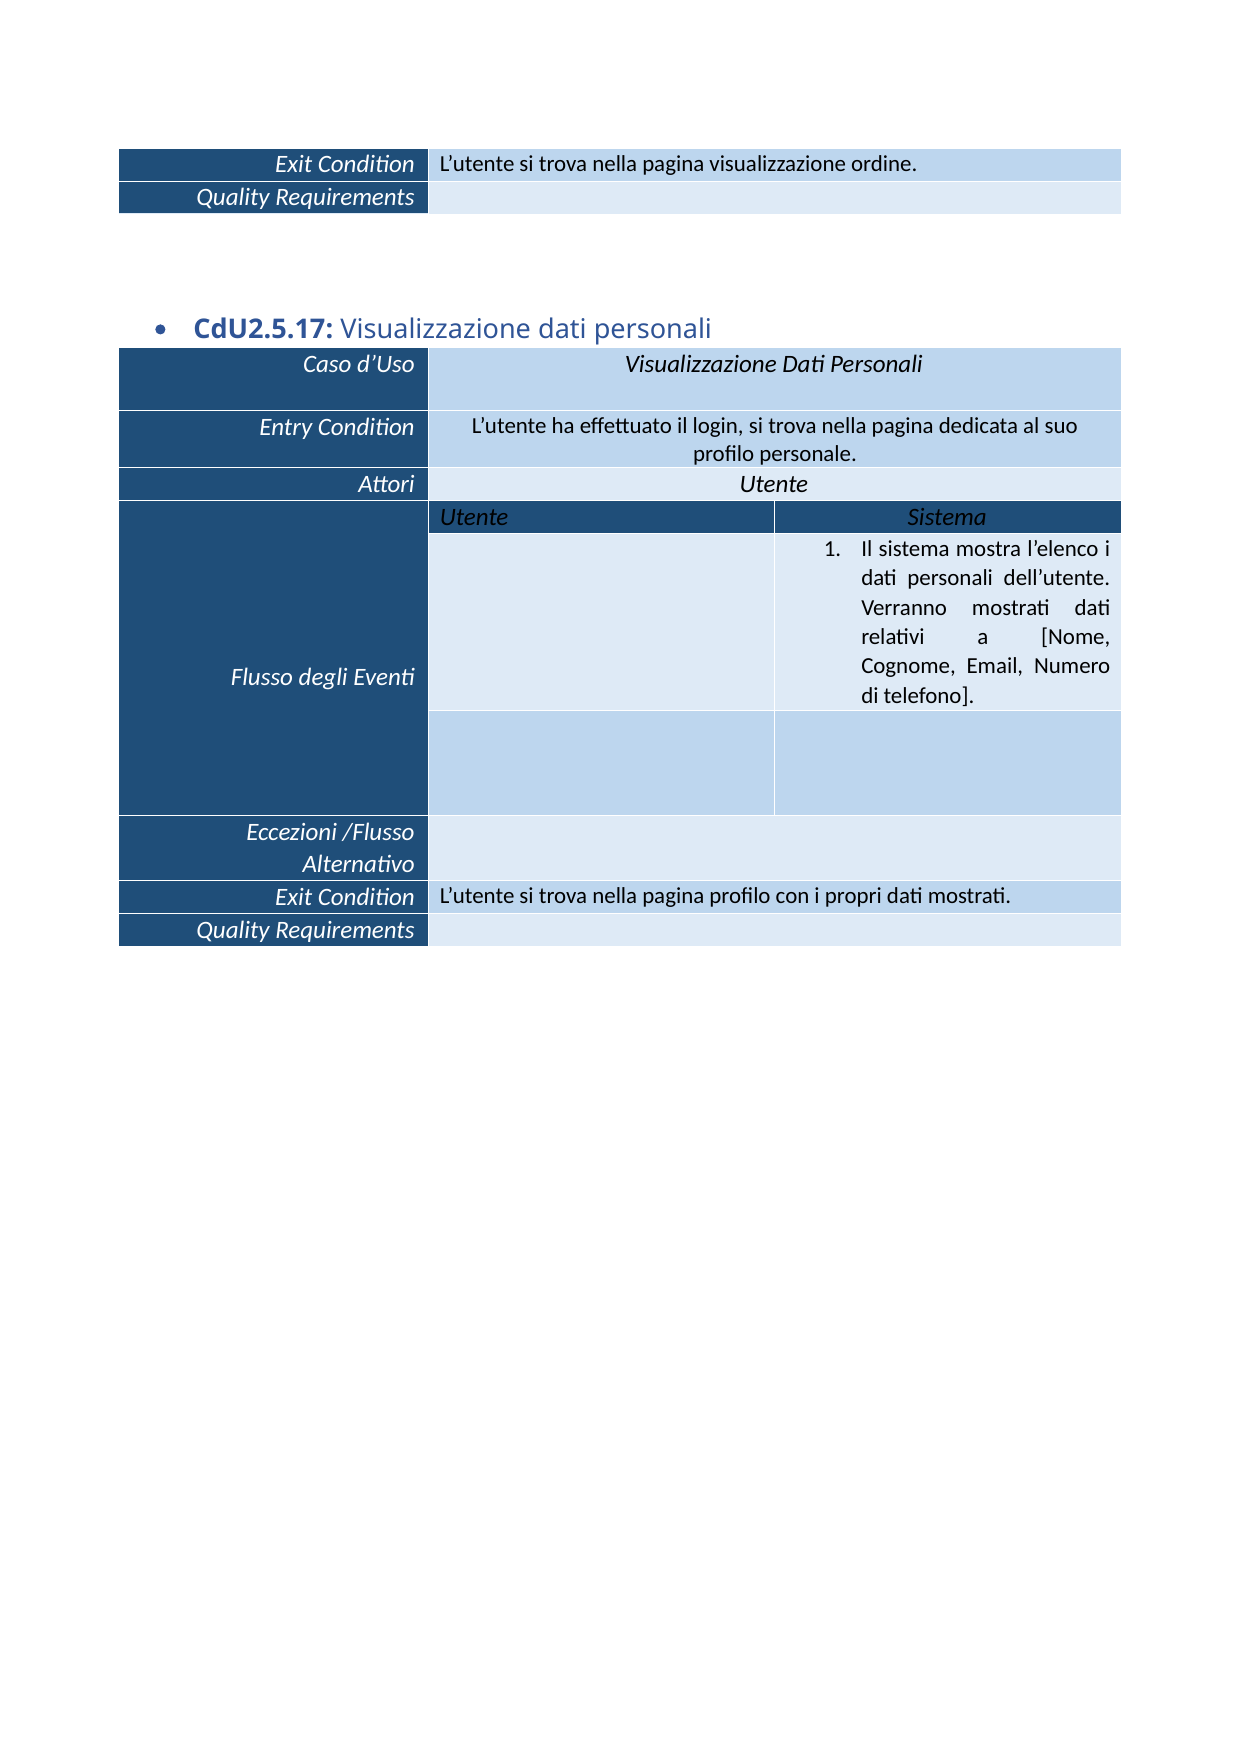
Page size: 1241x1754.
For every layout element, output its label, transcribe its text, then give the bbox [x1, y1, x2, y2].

table_cell [775, 711, 1121, 815]
table_cell Utente [429, 501, 774, 533]
table_header Visualizzazione Dati Personali [429, 348, 1121, 410]
table_cell Attori [119, 468, 428, 500]
table_cell [429, 182, 1121, 213]
table_cell Sistema [775, 501, 1121, 533]
table_cell L’utente ha effettuato il login, si trova nella pagina dedicata al suo profilo personale. [429, 411, 1121, 467]
subtitle CdU2.5.17: Visualizzazione dati personali [156, 310, 1122, 347]
table_cell Entry Condition [119, 411, 428, 467]
table_cell Quality Requirements [119, 914, 428, 946]
table_cell Exit Condition [119, 149, 428, 181]
table_cell Eccezioni /Flusso Alternativo [119, 816, 428, 880]
table_cell [429, 534, 774, 710]
table_cell Utente [429, 468, 1121, 500]
table_cell [429, 816, 1121, 880]
table_cell Flusso degli Eventi [119, 501, 428, 815]
table_cell [429, 914, 1121, 946]
table_cell [429, 711, 774, 815]
table_cell Exit Condition [119, 881, 428, 913]
table_cell Quality Requirements [119, 182, 428, 213]
table_header Caso d’Uso [119, 348, 428, 410]
table_cell L’utente si trova nella pagina visualizzazione ordine. [429, 149, 1121, 181]
table_cell L’utente si trova nella pagina profilo con i propri dati mostrati. [429, 881, 1121, 913]
table_cell Il sistema mostra l’elenco i dati personali dell’utente. Verranno mostrati dati relativi a [Nome, Cognome, Email, Numero di telefono]. [775, 534, 1121, 710]
